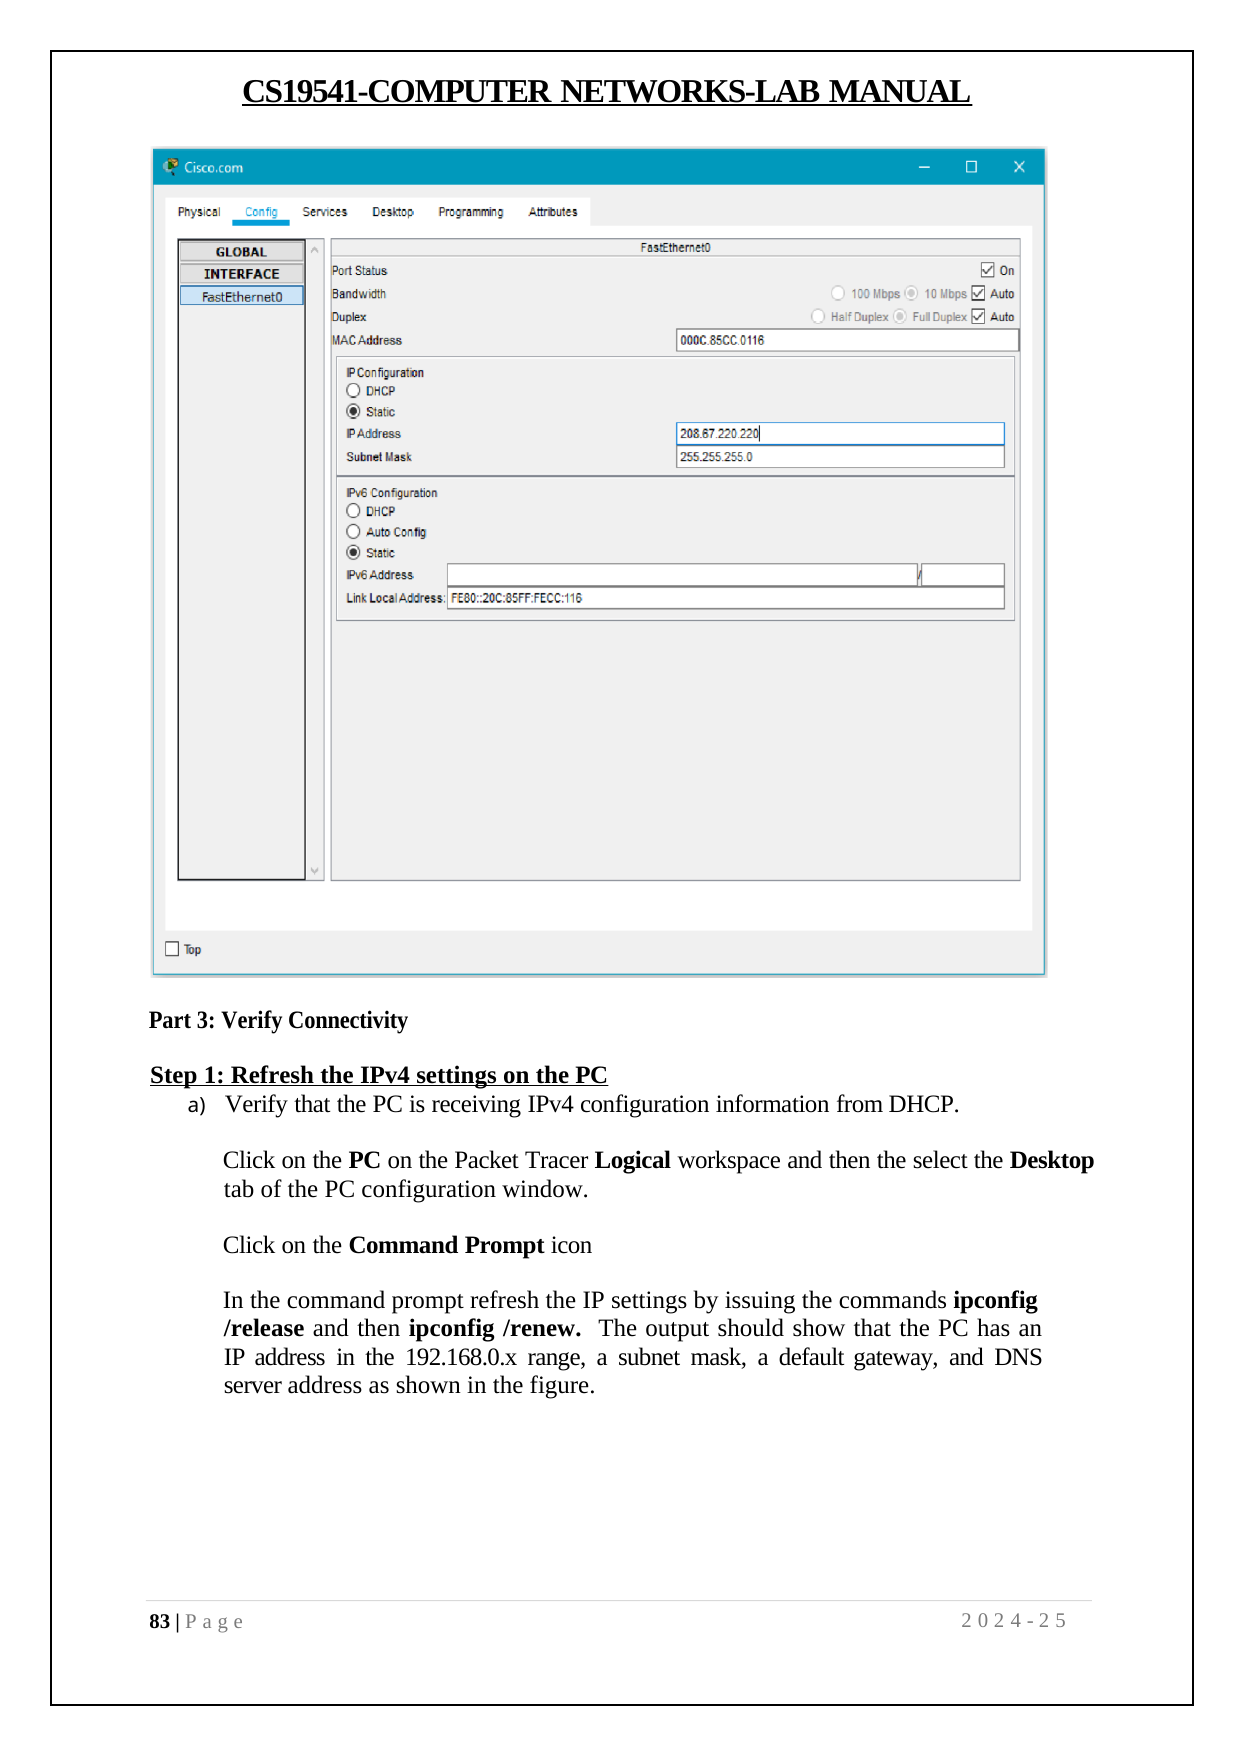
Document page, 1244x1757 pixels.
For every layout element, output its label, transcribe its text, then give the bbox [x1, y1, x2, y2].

text Part 3: Verify Connectivity [148, 1005, 1185, 1033]
text Click on the PC on the Packet Tracer Logical workspace and then the select the Desktop [223, 1145, 1185, 1173]
list Verify that the PC is receiving IPv4 configuration information from DHCP. [187, 1089, 1185, 1118]
picture [150, 146, 1048, 978]
text /release and then ipconfig /renew. The output should show that the PC has an IP address in the 192.168.0.x range, a subnet mask, a default gateway, and DNS server address as shown in the figure. [224, 1314, 1043, 1399]
text In the command prompt refresh the IP settings by issuing the commands ipconfig [223, 1287, 1185, 1314]
text Step 1: Refresh the IPv4 settings on the PC [150, 1060, 1185, 1089]
text tab of the PC configuration window. Click on the Command Prompt icon [223, 1174, 609, 1259]
